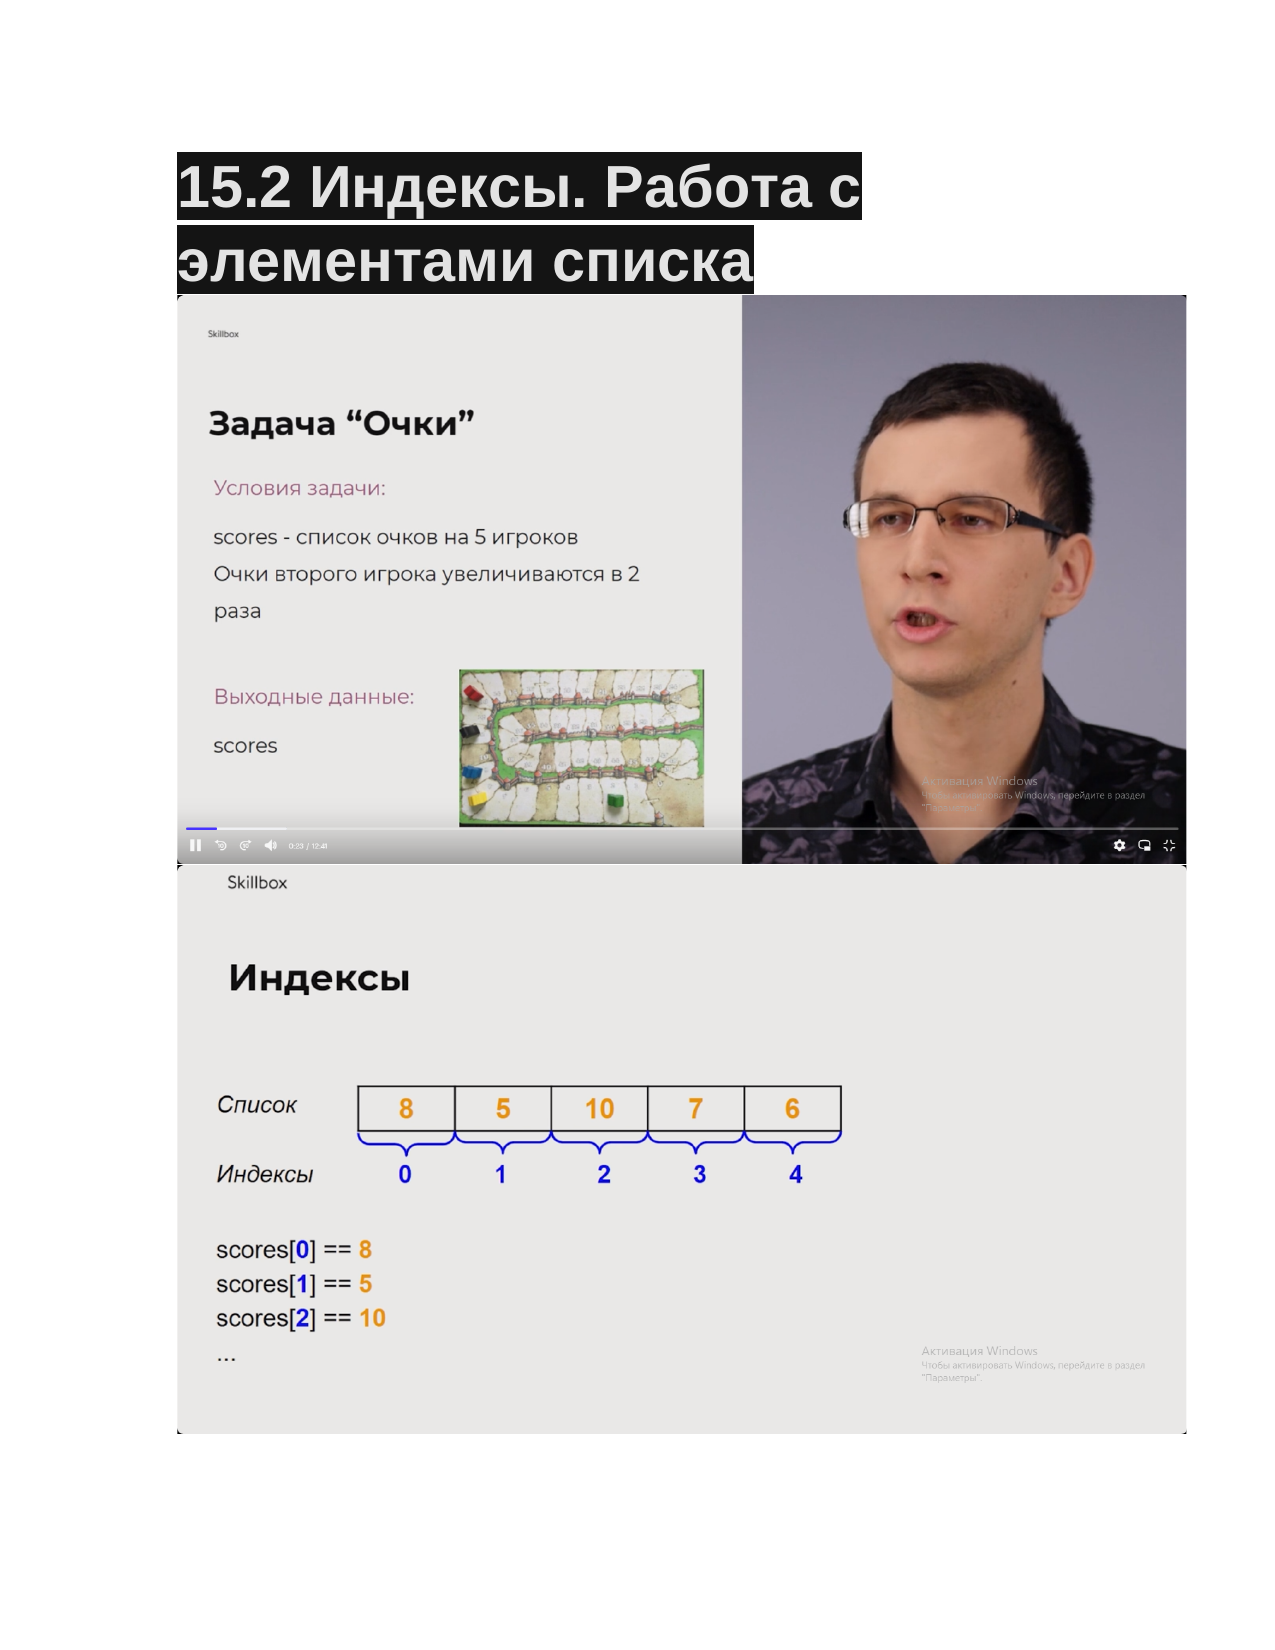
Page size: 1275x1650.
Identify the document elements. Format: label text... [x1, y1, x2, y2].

text 15.2 Индексы. Работа с элементами списка [177, 118, 1186, 295]
picture [177, 865, 1187, 1434]
picture [177, 295, 1187, 864]
